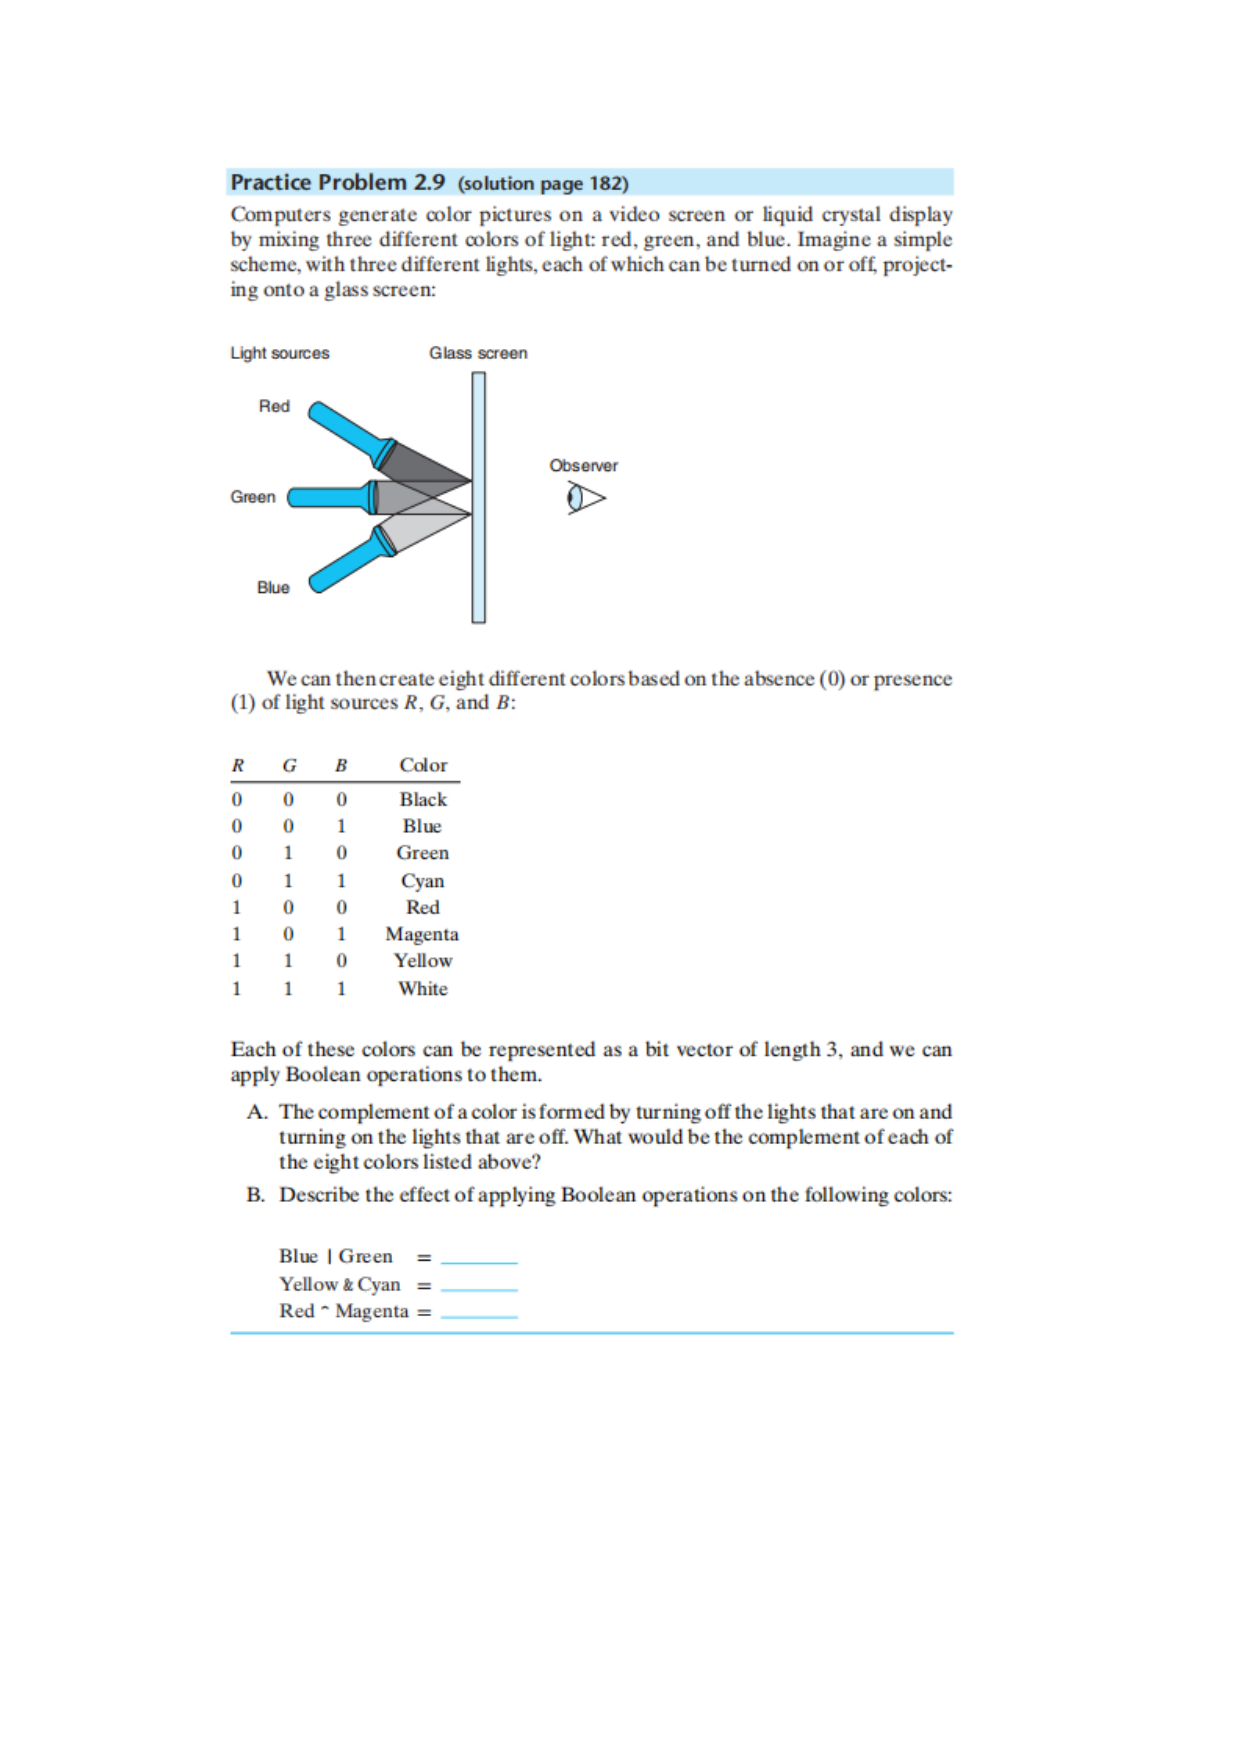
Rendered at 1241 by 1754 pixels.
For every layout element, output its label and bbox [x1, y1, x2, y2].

picture [187, 151, 1043, 1352]
